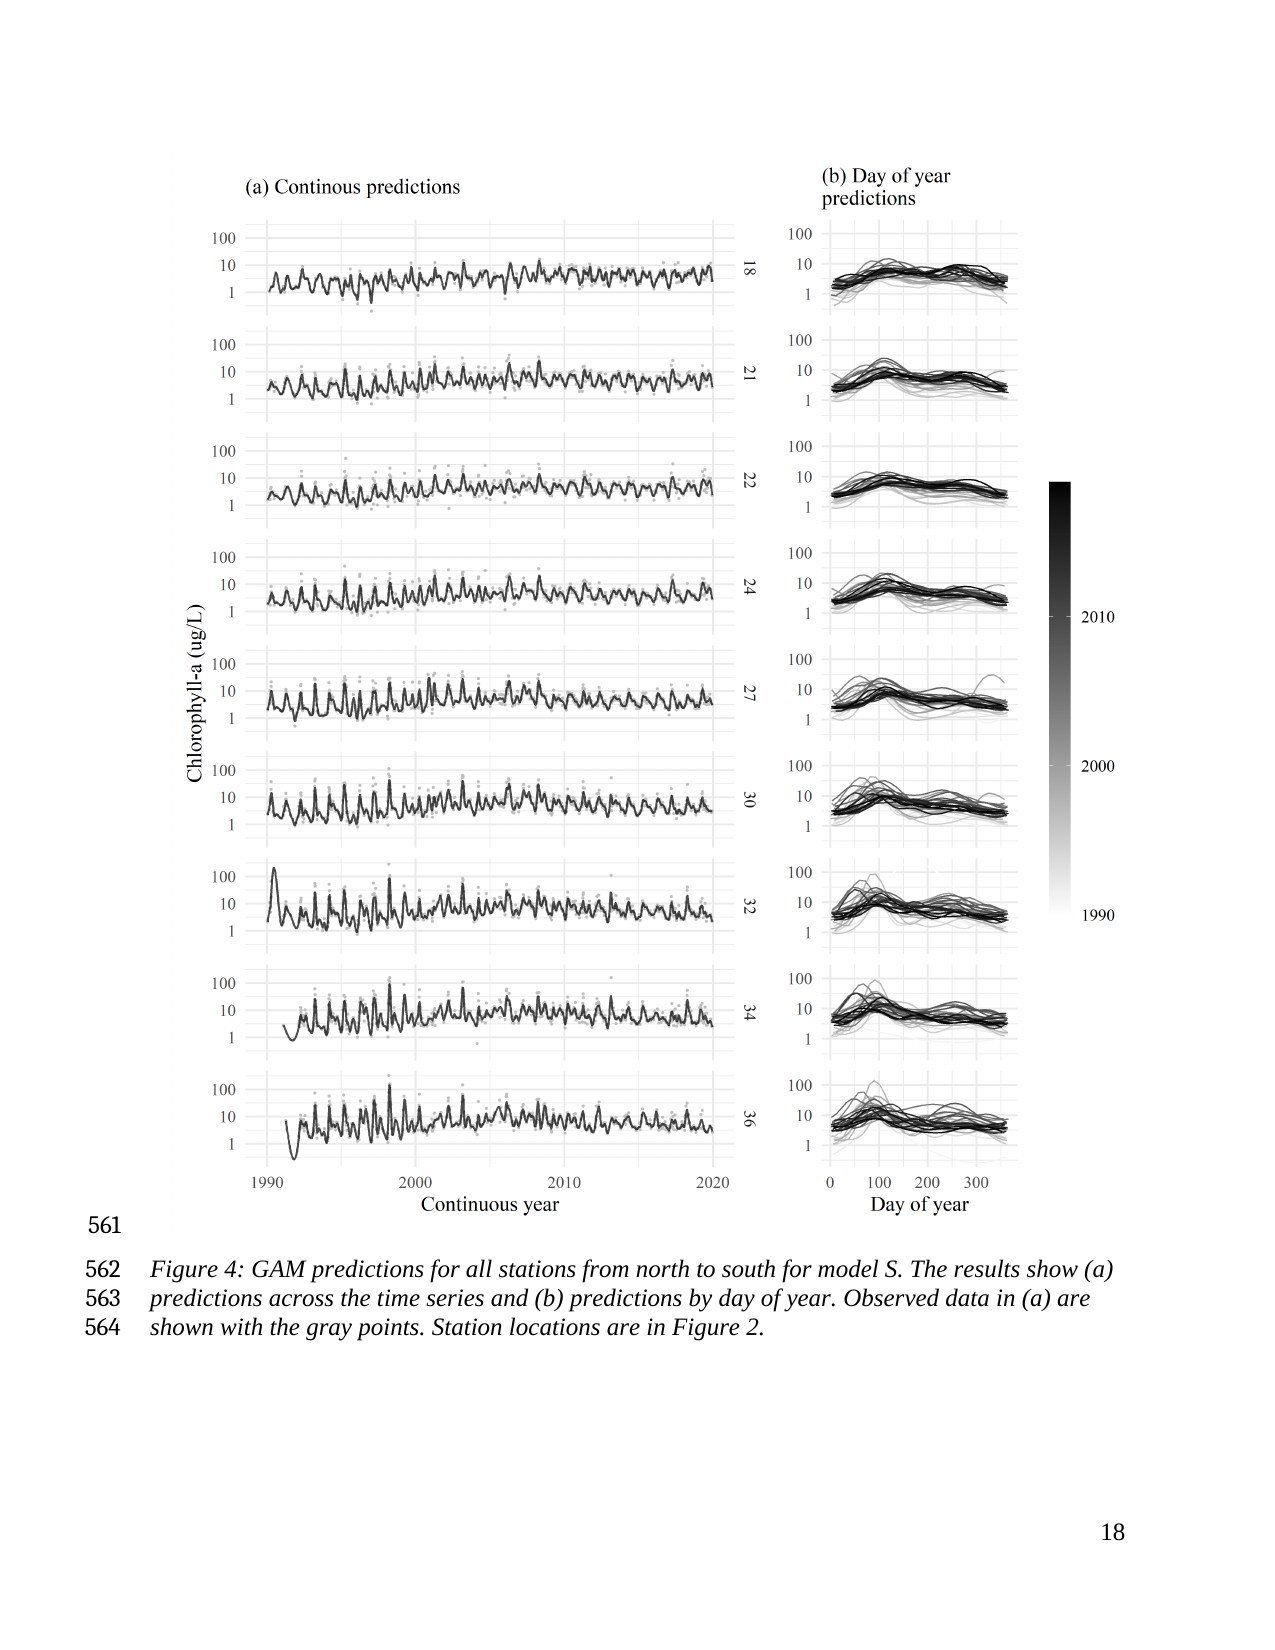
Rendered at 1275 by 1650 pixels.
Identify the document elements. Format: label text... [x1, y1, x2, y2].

picture [168, 150, 1144, 1234]
text Figure 4: GAM predictions for all stations from north to south for model S. The results show (a) predictions across the time series and (b) predictions by day of year. Observed data in (a) are shown with the gray points. Station locations are in Figure 2. [150, 1254, 1125, 1340]
